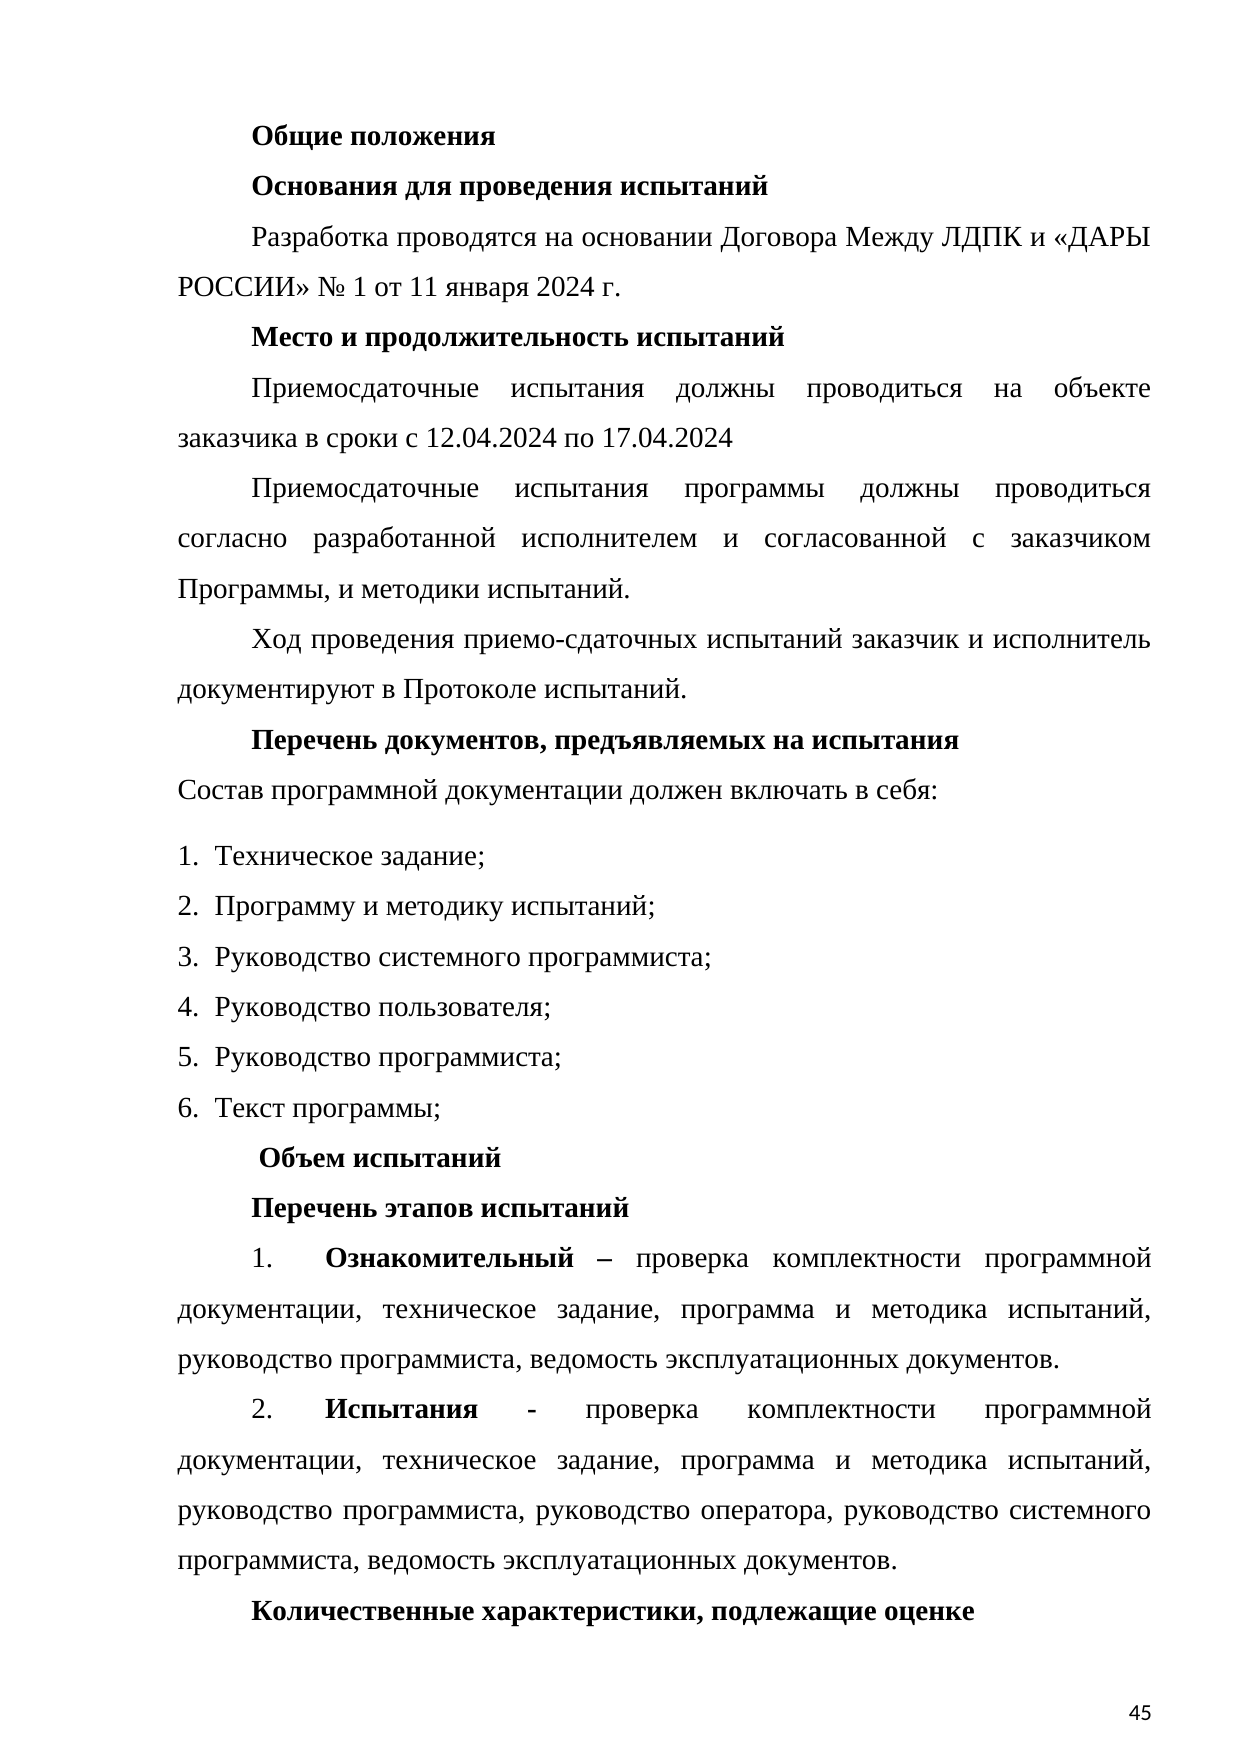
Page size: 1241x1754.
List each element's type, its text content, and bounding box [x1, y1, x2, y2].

list Техническое задание; [177, 838, 1152, 872]
text Состав программной документации должен включать в себя: [177, 772, 1152, 806]
list Руководство системного программиста; [177, 939, 1152, 972]
text Объем испытаний [177, 1140, 1152, 1173]
text Общие положения [177, 118, 1152, 152]
text Приемосдаточные испытания должны проводиться на объекте заказчика в сроки с 12.04.2024 по 17.04.2024 [177, 370, 1152, 453]
text Ход проведения приемо-сдаточных испытаний заказчик и исполнитель документируют в Протоколе испытаний. [177, 621, 1152, 705]
text Количественные характеристики, подлежащие оценке [177, 1593, 1152, 1626]
list Текст программы; [177, 1090, 1152, 1123]
text Приемосдаточные испытания программы должны проводиться согласно разработанной исполнителем и согласованной с заказчиком Программы, и методики испытаний. [177, 470, 1152, 604]
list Ознакомительный – проверка комплектности программной документации, техническое задание, программа и методика испытаний, руководство программиста, ведомость эксплуатационных документов. [177, 1241, 1152, 1375]
text Перечень этапов испытаний [177, 1190, 1152, 1224]
text Место и продолжительность испытаний [177, 319, 1152, 353]
text Перечень документов, предъявляемых на испытания [177, 722, 1152, 755]
list Руководство программиста; [177, 1039, 1152, 1073]
text Разработка проводятся на основании Договора Между ЛДПК и «ДАРЫ РОССИИ» № 1 от 11 января 2024 г. [177, 219, 1152, 303]
list Руководство пользователя; [177, 989, 1152, 1023]
text Основания для проведения испытаний [177, 168, 1152, 202]
list Испытания - проверка комплектности программной документации, техническое задание, программа и методика испытаний, руководство программиста, руководство оператора, руководство системного программиста, ведомость эксплуатационных документов. [177, 1392, 1152, 1576]
list Программу и методику испытаний; [177, 888, 1152, 922]
